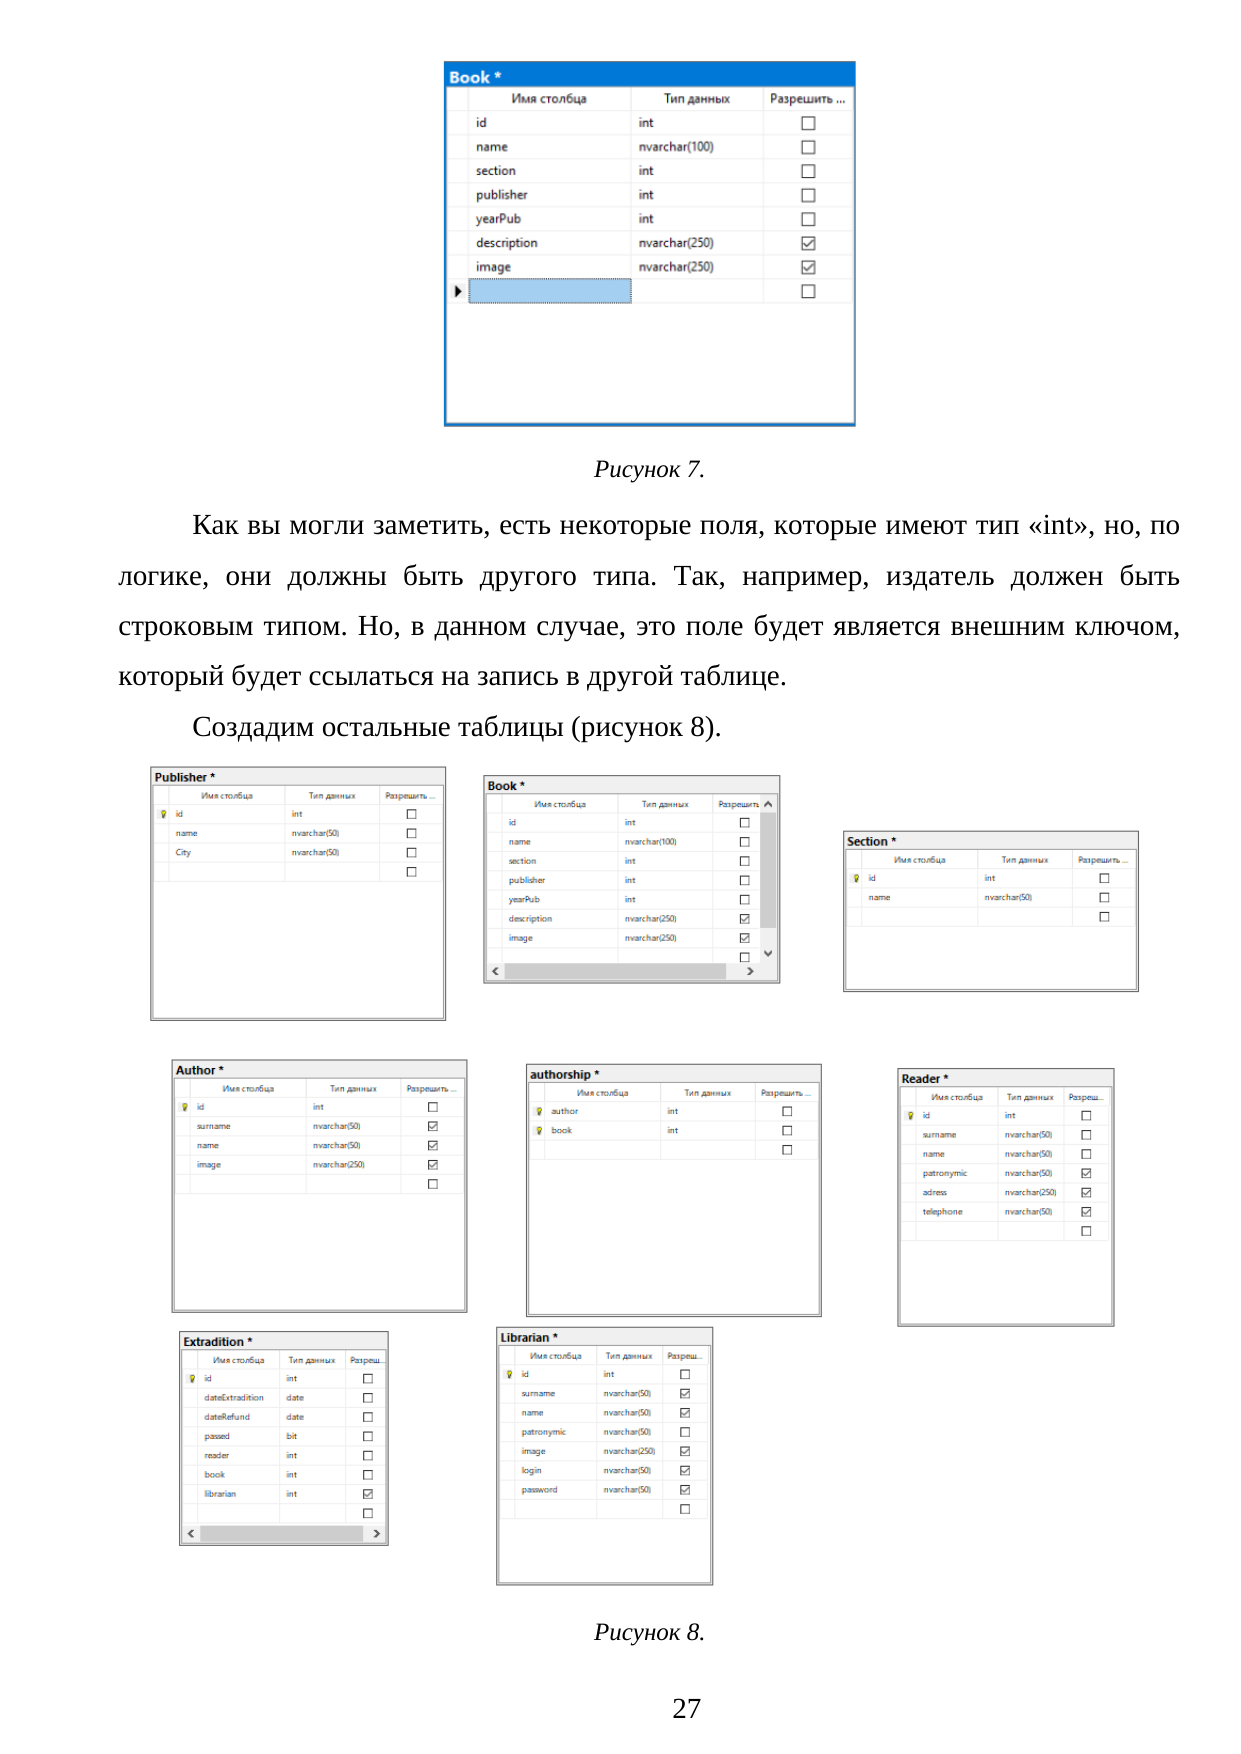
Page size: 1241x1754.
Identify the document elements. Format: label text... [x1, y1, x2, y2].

picture [145, 759, 1155, 1593]
text Как вы могли заметить, есть некоторые поля, которые имеют тип «int», но, по логике, они должны быть другого типа. Так, например, издатель должен быть строковым типом. Но, в данном случае, это поле будет является внешним ключом, который будет ссылаться на запись в другой таблице. [118, 507, 1181, 692]
text Рисунок 7. [118, 454, 1181, 482]
picture [443, 59, 856, 429]
text Рисунок 8. [118, 1617, 1181, 1646]
text Создадим остальные таблицы (рисунок 8). [118, 709, 1181, 742]
